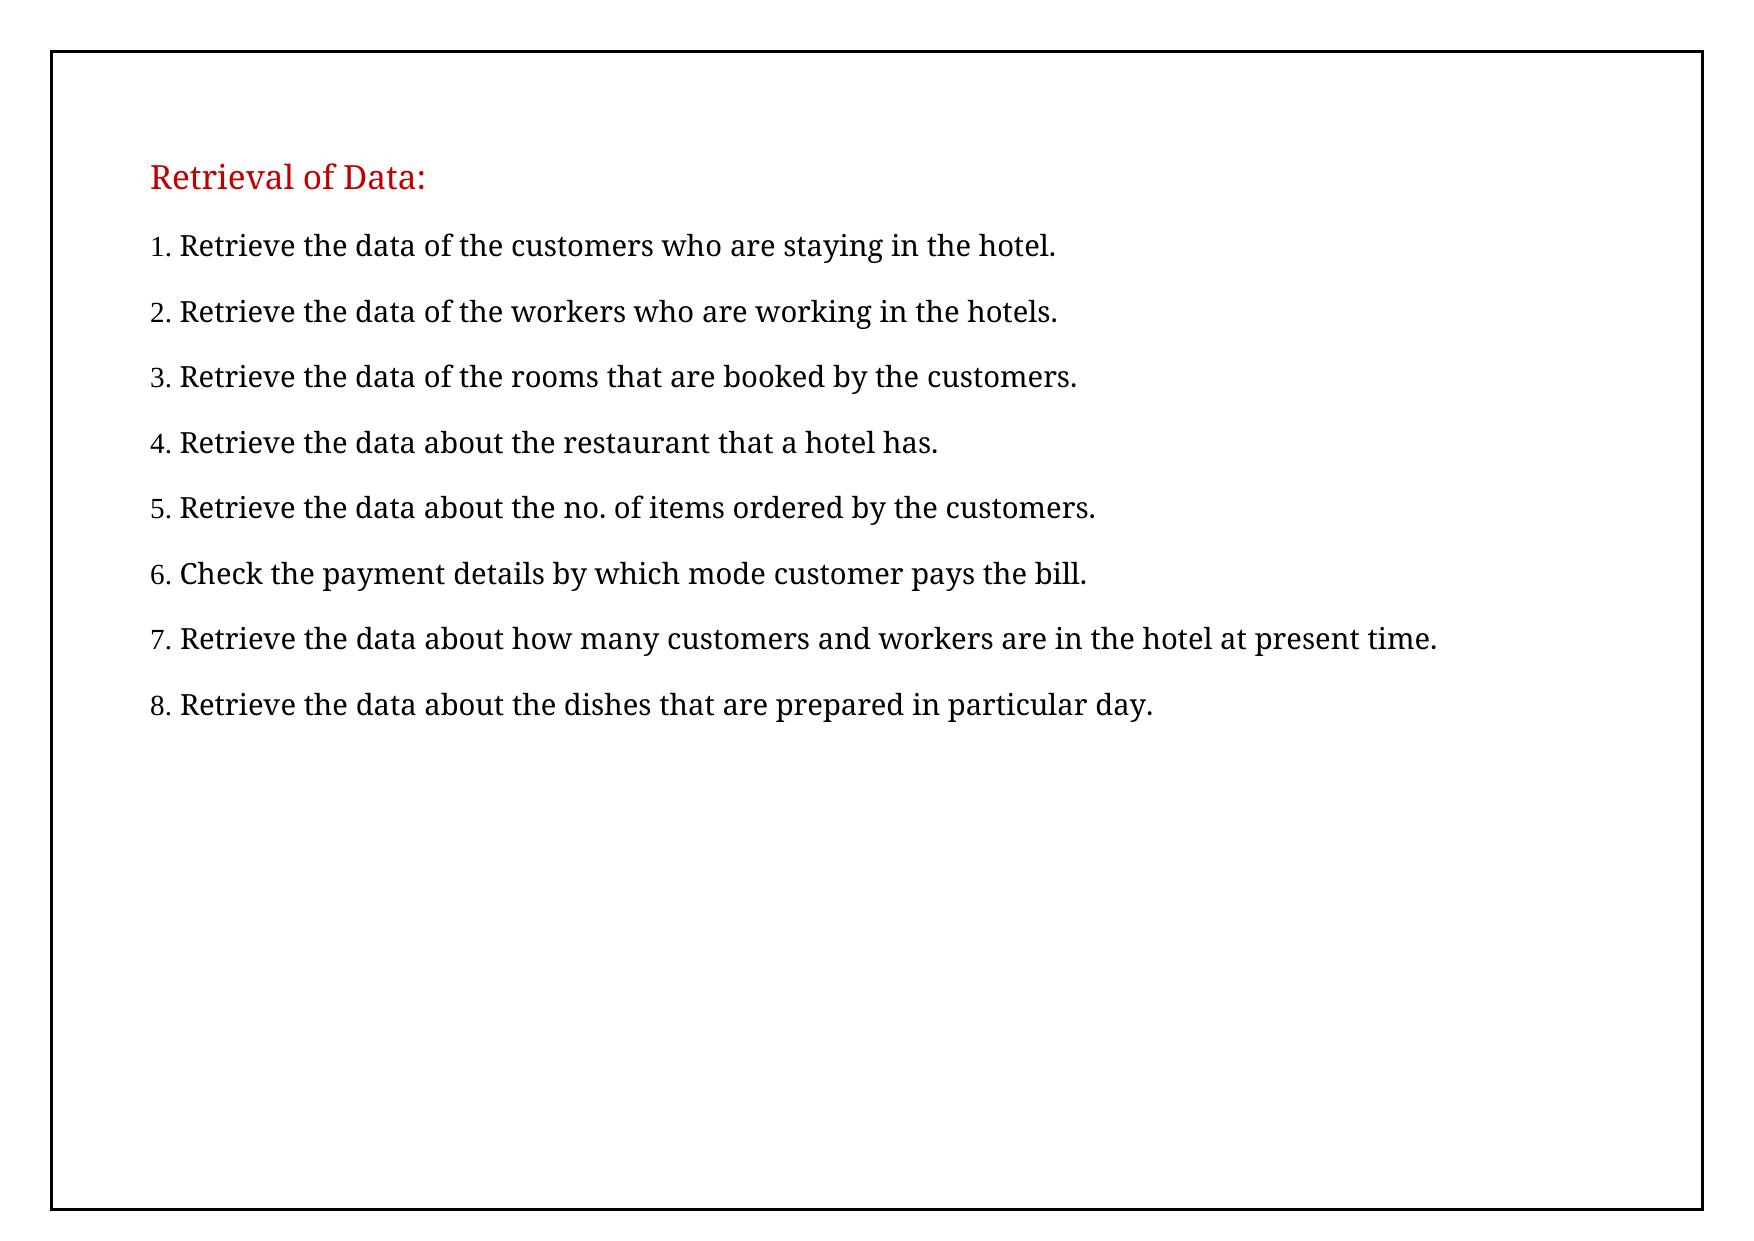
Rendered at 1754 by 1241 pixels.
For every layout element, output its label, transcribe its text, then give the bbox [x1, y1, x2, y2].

list Retrieve the data of the customers who are staying in the hotel. [150, 225, 1652, 265]
list Check the payment details by which mode customer pays the bill. [150, 553, 1652, 593]
list Retrieve the data about the no. of items ordered by the customers. [150, 487, 1652, 527]
list Retrieve the data about the dishes that are prepared in particular day. [150, 684, 1652, 724]
list Retrieve the data about how many customers and workers are in the hotel at present time. [150, 619, 1652, 658]
list Retrieve the data about the restaurant that a hotel has. [150, 422, 1652, 462]
list Retrieve the data of the workers who are working in the hotels. [150, 291, 1652, 331]
subtitle Retrieval of Data: [150, 154, 1652, 199]
list Retrieve the data of the rooms that are booked by the customers. [150, 356, 1652, 396]
